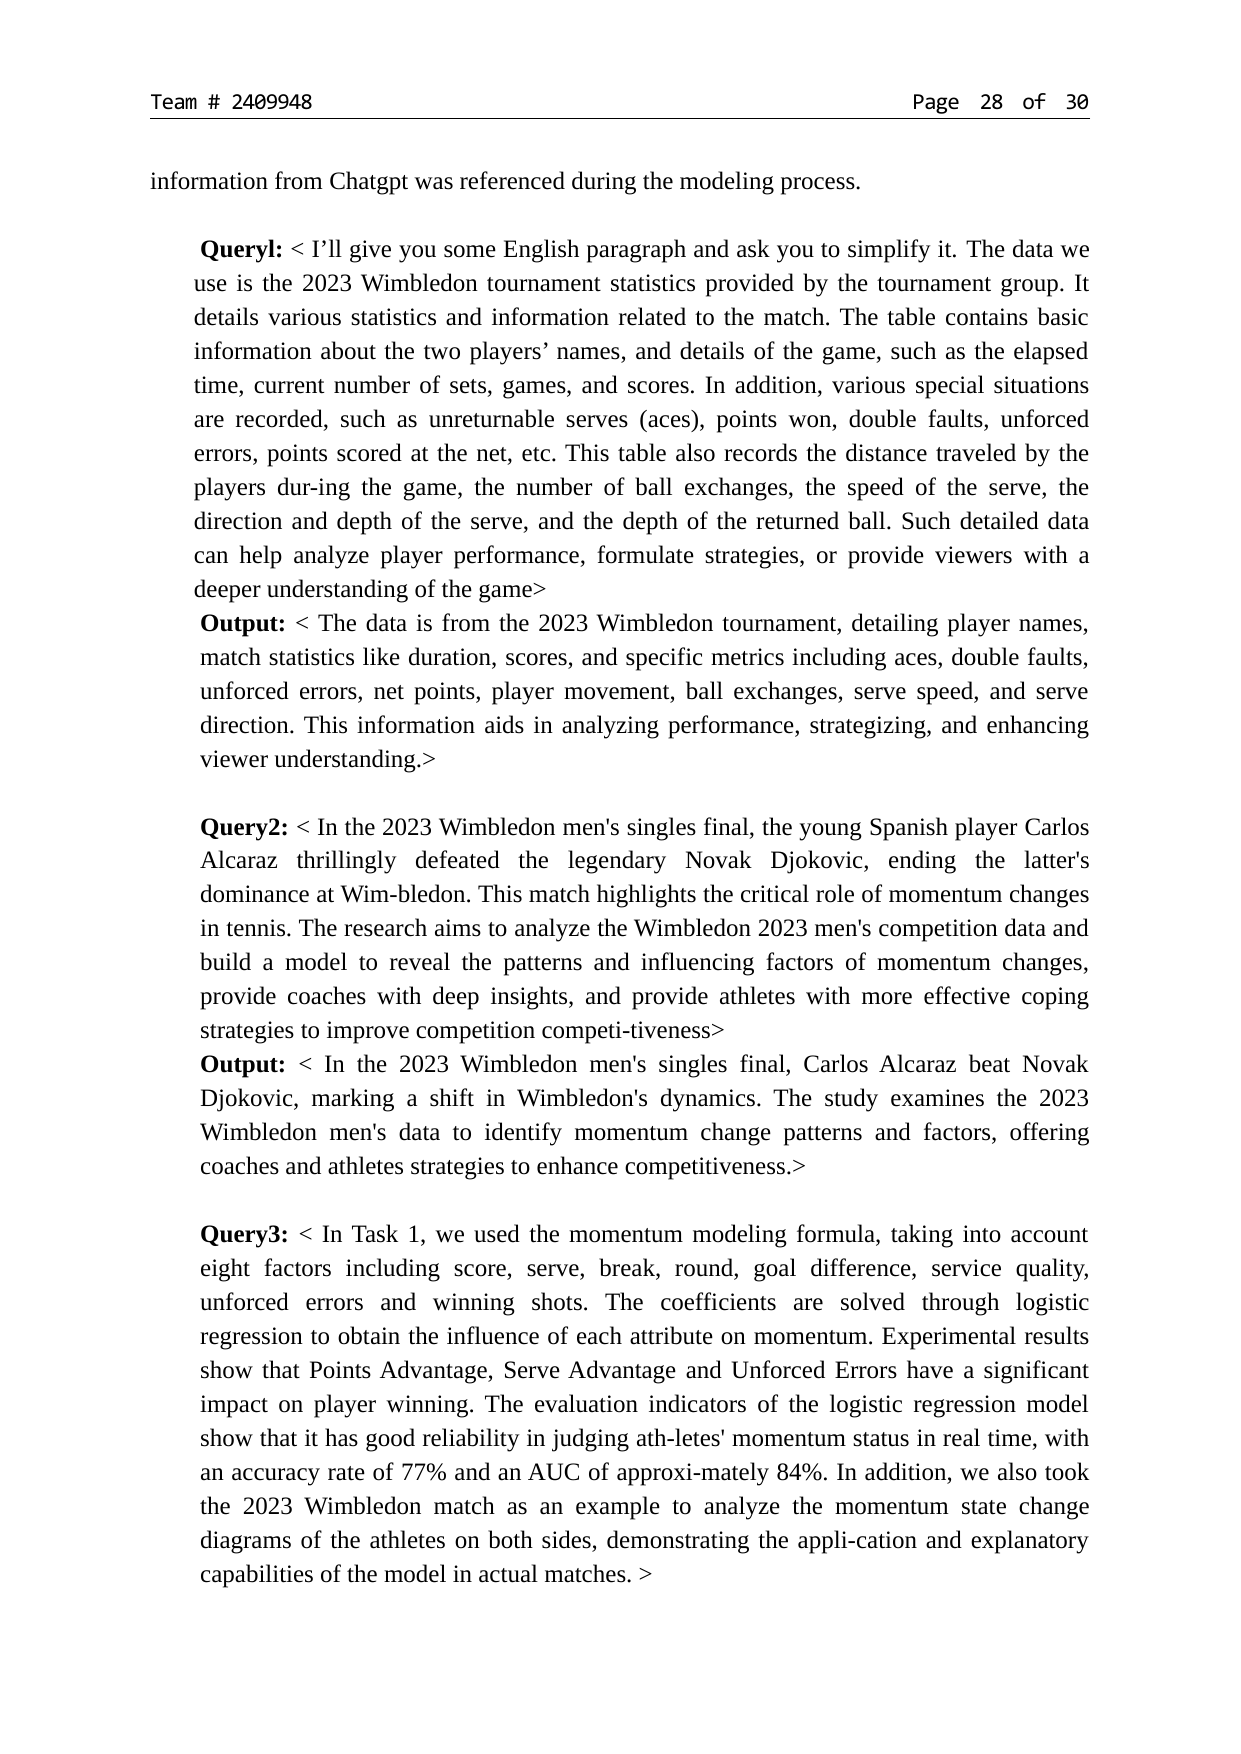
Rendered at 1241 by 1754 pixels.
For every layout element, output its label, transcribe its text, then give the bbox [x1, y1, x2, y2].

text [150, 164, 1090, 198]
text Queryl: < I’ll give you some English paragraph and ask you to simplify it. The data we use is the 2023 Wimbledon tournament statistics provided by the tournament group. It details various statistics and information related to the match. The table contains basic information about the two players’ names, and details of the game, such as the elapsed time, current number of sets, games, and scores. In addition, various special situations are recorded, such as unreturnable serves (aces), points won, double faults, unforced errors, points scored at the net, etc. This table also records the distance traveled by the players dur-ing the game, the number of ball exchanges, the speed of the serve, the direction and depth of the serve, and the depth of the returned ball. Such detailed data can help analyze player performance, formulate strategies, or provide viewers with a deeper understanding of the game> [194, 232, 1090, 605]
list Query2: < In the 2023 Wimbledon men's singles final, the young Spanish player Carlos Alcaraz thrillingly defeated the legendary Novak Djokovic, ending the latter's dominance at Wim-bledon. This match highlights the critical role of momentum changes in tennis. The research aims to analyze the Wimbledon 2023 men's competition data and build a model to reveal the patterns and influencing factors of momentum changes, provide coaches with deep insights, and provide athletes with more effective coping strategies to improve competition competi-tiveness> [200, 809, 1090, 1047]
list Output: < In the 2023 Wimbledon men's singles final, Carlos Alcaraz beat Novak Djokovic, marking a shift in Wimbledon's dynamics. The study examines the 2023 Wimbledon men's data to identify momentum change patterns and factors, offering coaches and athletes strategies to enhance competitiveness.> [200, 1047, 1090, 1183]
list Output: < The data is from the 2023 Wimbledon tournament, detailing player names, match statistics like duration, scores, and specific metrics including aces, double faults, unforced errors, net points, player movement, ball exchanges, serve speed, and serve direction. This information aids in analyzing performance, strategizing, and enhancing viewer understanding.> [200, 605, 1090, 775]
list Query3: < In Task 1, we used the momentum modeling formula, taking into account eight factors including score, serve, break, round, goal difference, service quality, unforced errors and winning shots. The coefficients are solved through logistic regression to obtain the influence of each attribute on momentum. Experimental results show that Points Advantage, Serve Advantage and Unforced Errors have a significant impact on player winning. The evaluation indicators of the logistic regression model show that it has good reliability in judging ath-letes' momentum status in real time, with an accuracy rate of 77% and an AUC of approxi-mately 84%. In addition, we also took the 2023 Wimbledon match as an example to analyze the momentum state change diagrams of the athletes on both sides, demonstrating the appli-cation and explanatory capabilities of the model in actual matches. > [200, 1217, 1090, 1590]
